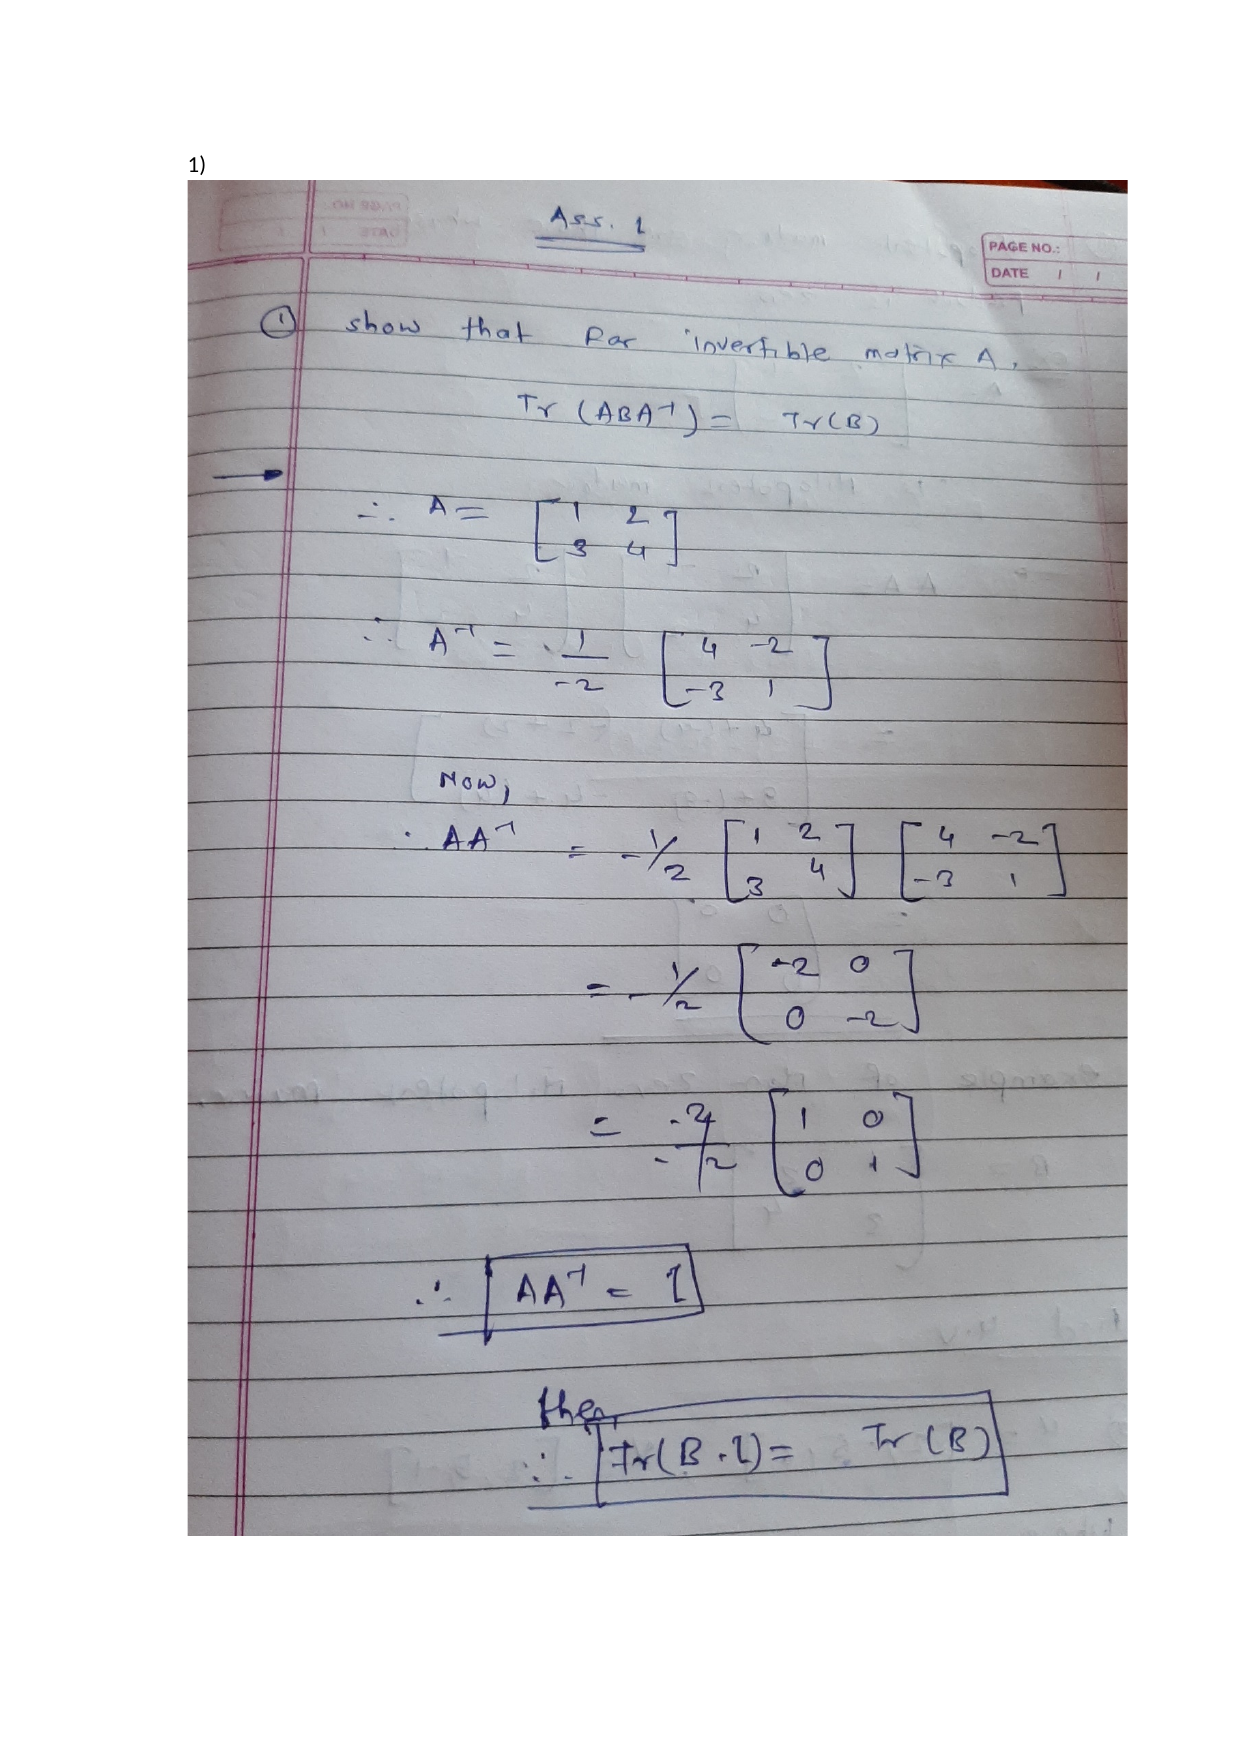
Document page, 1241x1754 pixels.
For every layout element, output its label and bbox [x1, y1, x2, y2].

picture [187, 180, 1128, 1536]
